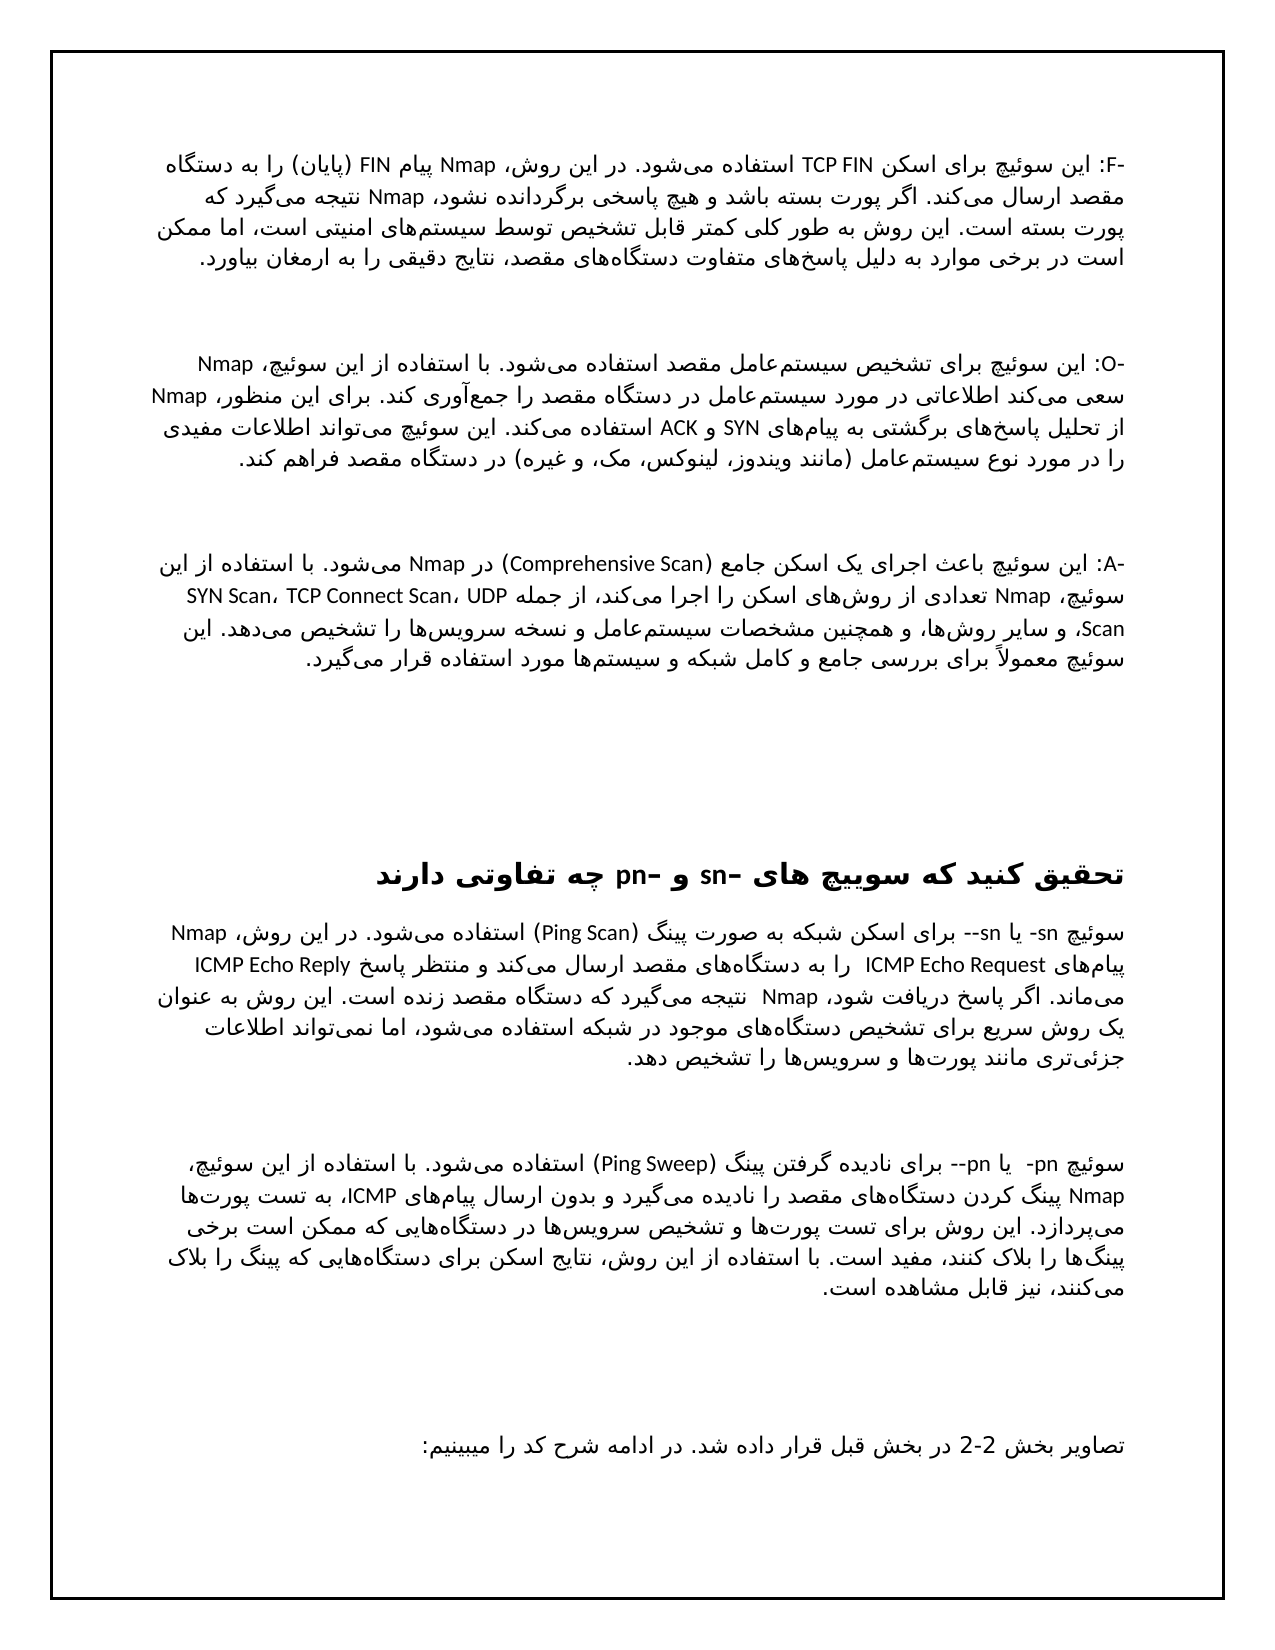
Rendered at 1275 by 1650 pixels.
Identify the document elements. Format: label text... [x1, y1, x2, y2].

text تصاویر بخش 2-2 در بخش قبل قرار داده شد. در ادامه شرح کد را میبینیم: [150, 1432, 1125, 1458]
text -A: این سوئیچ باعث اجرای یک اسکن جامع (Comprehensive Scan) در Nmap می‌شود. با استفاده از این سوئیچ، Nmap تعدادی از روش‌های اسکن را اجرا می‌کند، از جمله SYN Scan، TCP Connect Scan، UDP Scan، و سایر روش‌ها، و همچنین مشخصات سیستم‌عامل و نسخه سرویس‌ها را تشخیص می‌دهد. این سوئیچ معمولاً برای بررسی جامع و کامل شبکه و سیستم‌ها مورد استفاده قرار می‌گیرد. [150, 549, 1125, 672]
text سوئیچ sn- یا sn-- برای اسکن شبکه به صورت پینگ (Ping Scan) استفاده می‌شود. در این روش، Nmap پیام‌های ICMP Echo Request را به دستگاه‌های مقصد ارسال می‌کند و منتظر پاسخ ICMP Echo Reply می‌ماند. اگر پاسخ دریافت شود، Nmap نتیجه می‌گیرد که دستگاه مقصد زنده است. این روش به عنوان یک روش سریع برای تشخیص دستگاه‌های موجود در شبکه استفاده می‌شود، اما نمی‌تواند اطلاعات جزئی‌تری مانند پورت‌ها و سرویس‌ها را تشخیص دهد. [150, 918, 1125, 1071]
text -F: این سوئیچ برای اسکن TCP FIN استفاده می‌شود. در این روش، Nmap پیام FIN (پایان) را به دستگاه مقصد ارسال می‌کند. اگر پورت بسته باشد و هیچ پاسخی برگردانده نشود، Nmap نتیجه می‌گیرد که پورت بسته است. این روش به طور کلی کمتر قابل تشخیص توسط سیستم‌های امنیتی است، اما ممکن است در برخی موارد به دلیل پاسخ‌های متفاوت دستگاه‌های مقصد، نتایج دقیقی را به ارمغان بیاورد. [150, 150, 1125, 271]
text تحقیق کنید که سوییچ های –sn و –pn چه تفاوتی دارند [150, 856, 1125, 892]
text سوئیچ pn- یا pn-- برای نادیده گرفتن پینگ (Ping Sweep) استفاده می‌شود. با استفاده از این سوئیچ، Nmap پینگ کردن دستگاه‌های مقصد را نادیده می‌گیرد و بدون ارسال پیام‌های ICMP، به تست پورت‌ها می‌پردازد. این روش برای تست پورت‌ها و تشخیص سرویس‌ها در دستگاه‌هایی که ممکن است برخی پینگ‌ها را بلاک کنند، مفید است. با استفاده از این روش، نتایج اسکن برای دستگاه‌هایی که پینگ را بلاک می‌کنند، نیز قابل مشاهده است. [150, 1149, 1125, 1301]
text -O: این سوئیچ برای تشخیص سیستم‌عامل مقصد استفاده می‌شود. با استفاده از این سوئیچ، Nmap سعی می‌کند اطلاعاتی در مورد سیستم‌عامل در دستگاه مقصد را جمع‌آوری کند. برای این منظور، Nmap از تحلیل پاسخ‌های برگشتی به پیام‌های SYN و ACK استفاده می‌کند. این سوئیچ می‌تواند اطلاعات مفیدی را در مورد نوع سیستم‌عامل (مانند ویندوز، لینوکس، مک، و غیره) در دستگاه مقصد فراهم کند. [150, 349, 1125, 472]
